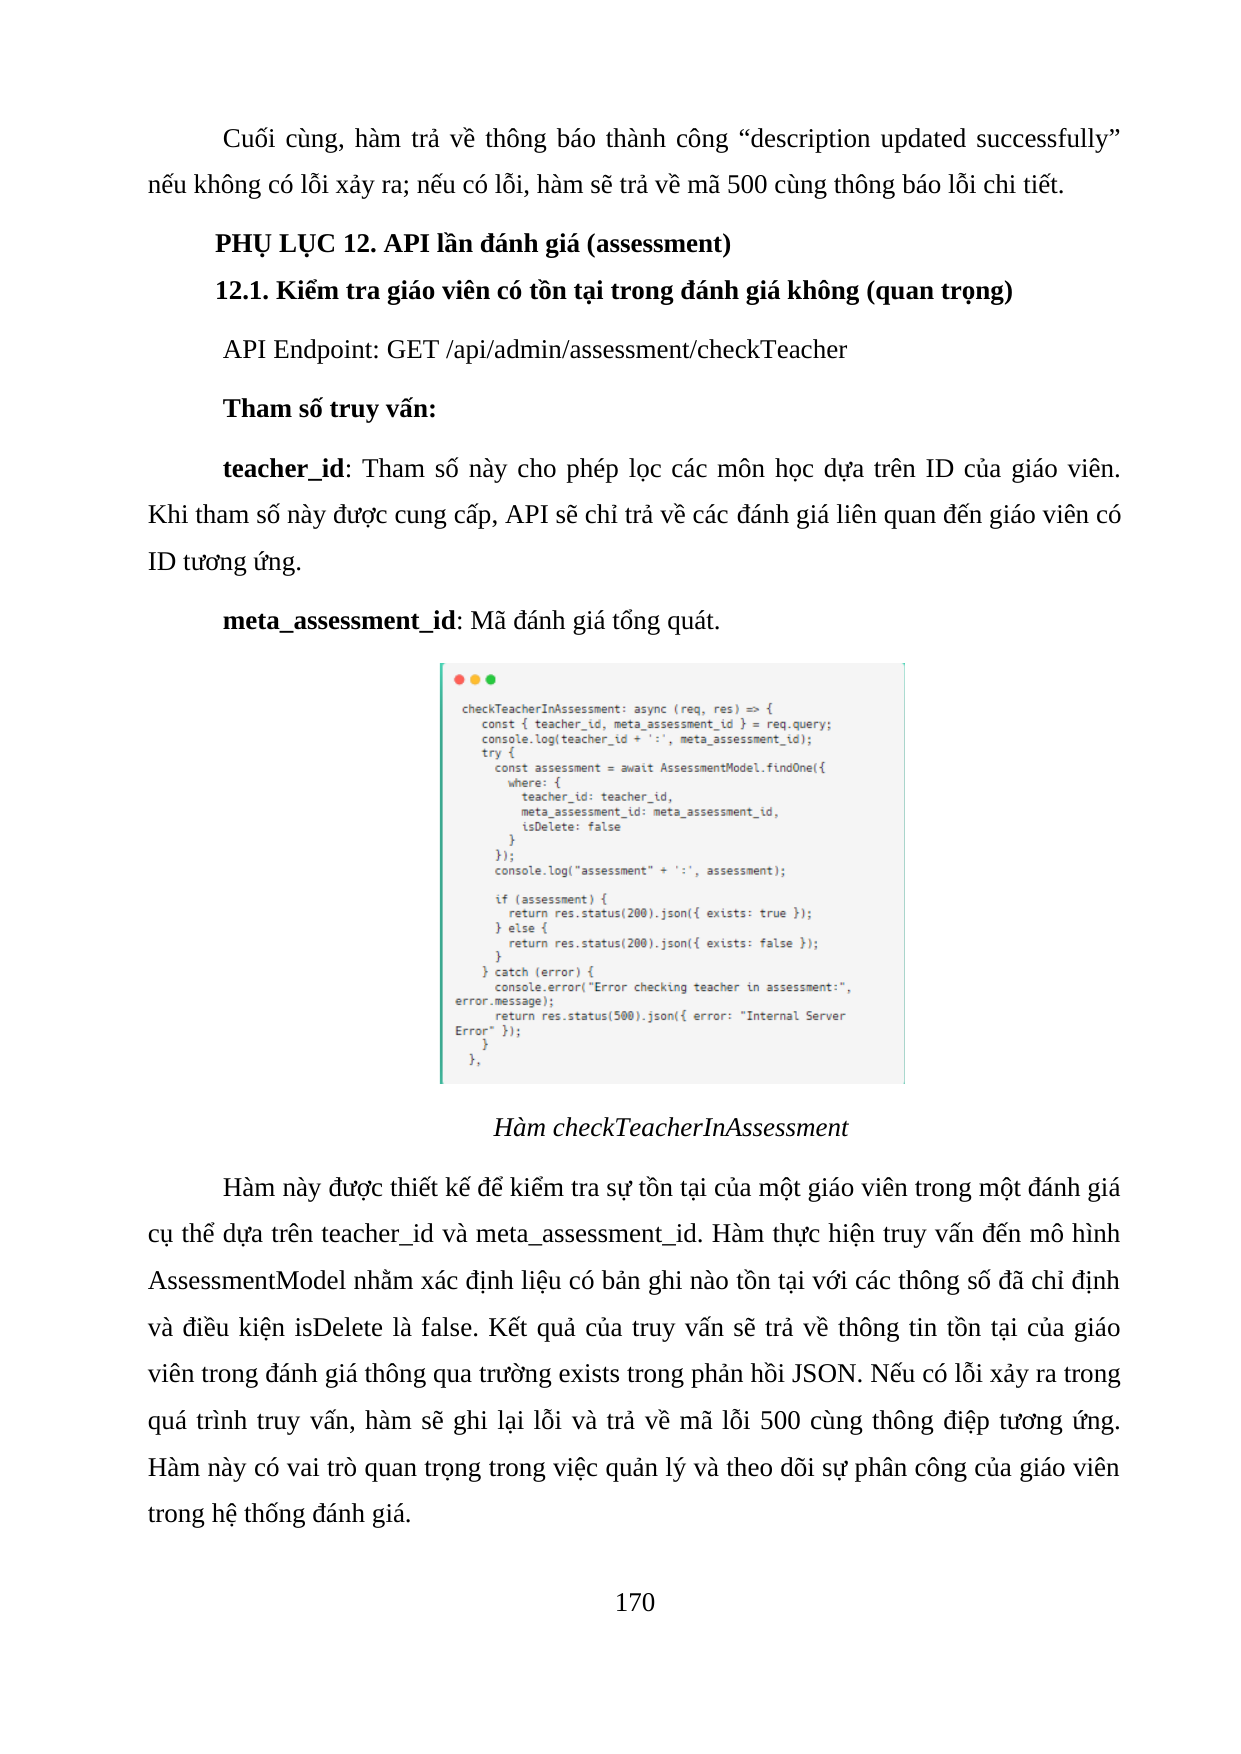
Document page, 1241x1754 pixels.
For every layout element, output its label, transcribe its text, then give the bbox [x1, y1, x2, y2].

text meta_assessment_id: Mã đánh giá tổng quát. [148, 604, 1122, 635]
text 12.1. Kiểm tra giáo viên có tồn tại trong đánh giá không (quan trọng) [215, 274, 1122, 305]
picture [439, 663, 905, 1084]
text API Endpoint: GET /api/admin/assessment/checkTeacher [148, 333, 1122, 364]
text Tham số truy vấn: [148, 392, 1122, 424]
text teacher_id: Tham số này cho phép lọc các môn học dựa trên ID của giáo viên. Khi tham số này được cung cấp, API sẽ chỉ trả về các đánh giá liên quan đến giáo viên có ID tương ứng. [148, 452, 1122, 576]
text Cuối cùng, hàm trả về thông báo thành công “description updated successfully” nếu không có lỗi xảy ra; nếu có lỗi, hàm sẽ trả về mã 500 cùng thông báo lỗi chi tiết. [148, 122, 1122, 199]
text Hàm này được thiết kế để kiểm tra sự tồn tại của một giáo viên trong một đánh giá cụ thể dựa trên teacher_id và meta_assessment_id. Hàm thực hiện truy vấn đến mô hình AssessmentModel nhằm xác định liệu có bản ghi nào tồn tại với các thông số đã chỉ định và điều kiện isDelete là false. Kết quả của truy vấn sẽ trả về thông tin tồn tại của giáo viên trong đánh giá thông qua trường exists trong phản hồi JSON. Nếu có lỗi xảy ra trong quá trình truy vấn, hàm sẽ ghi lại lỗi và trả về mã lỗi 500 cùng thông điệp tương ứng. Hàm này có vai trò quan trọng trong việc quản lý và theo dõi sự phân công của giáo viên trong hệ thống đánh giá. [148, 1171, 1122, 1528]
text Hàm checkTeacherInAssessment [148, 1111, 1122, 1143]
